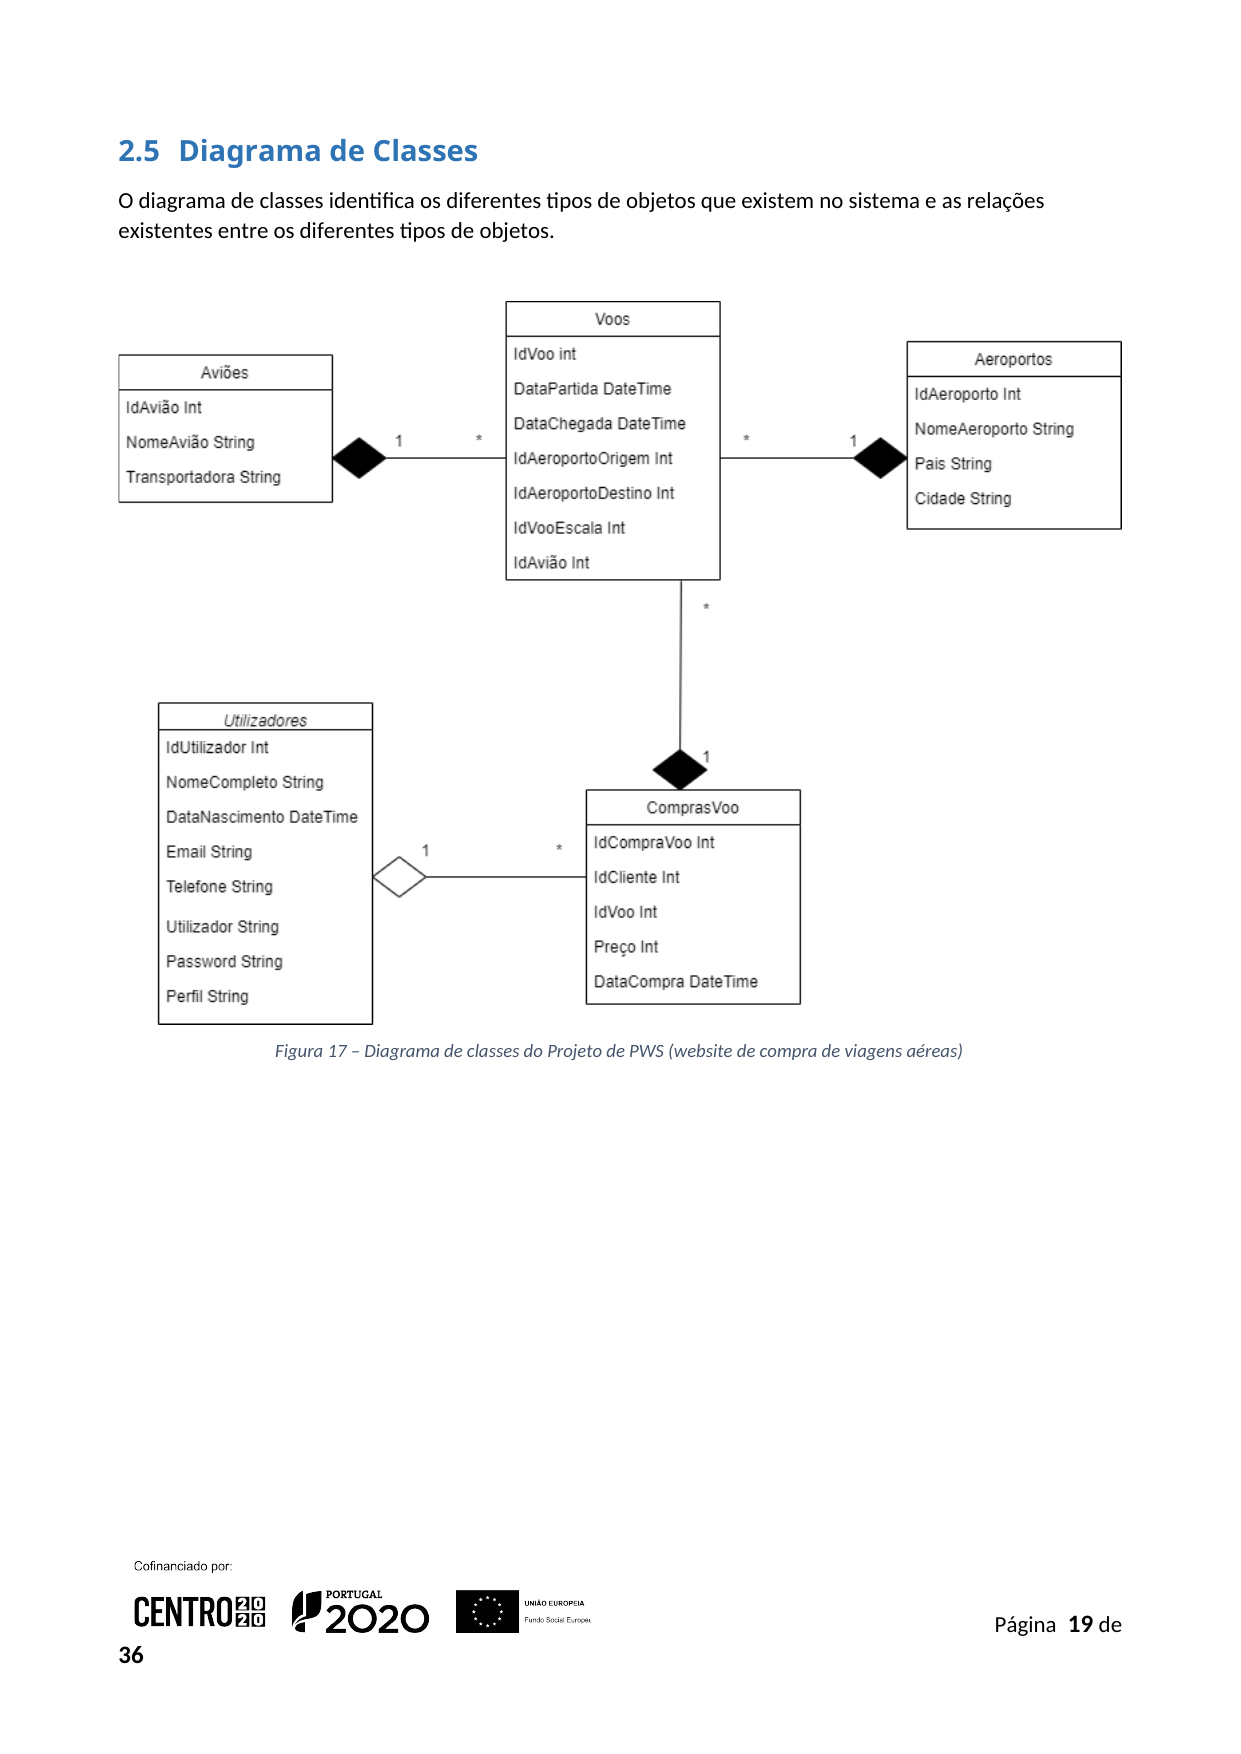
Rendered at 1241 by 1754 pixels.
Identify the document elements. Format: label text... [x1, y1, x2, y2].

subtitle Diagrama de Classes [118, 131, 1122, 170]
text Figura 17 – Diagrama de classes do Projeto de PWS (website de compra de viagens aéreas) [118, 1039, 1122, 1062]
picture [134, 1561, 592, 1633]
text O diagrama de classes identifica os diferentes tipos de objetos que existem no sistema e as relações existentes entre os diferentes tipos de objetos. [118, 186, 1122, 244]
picture [118, 301, 1122, 1025]
